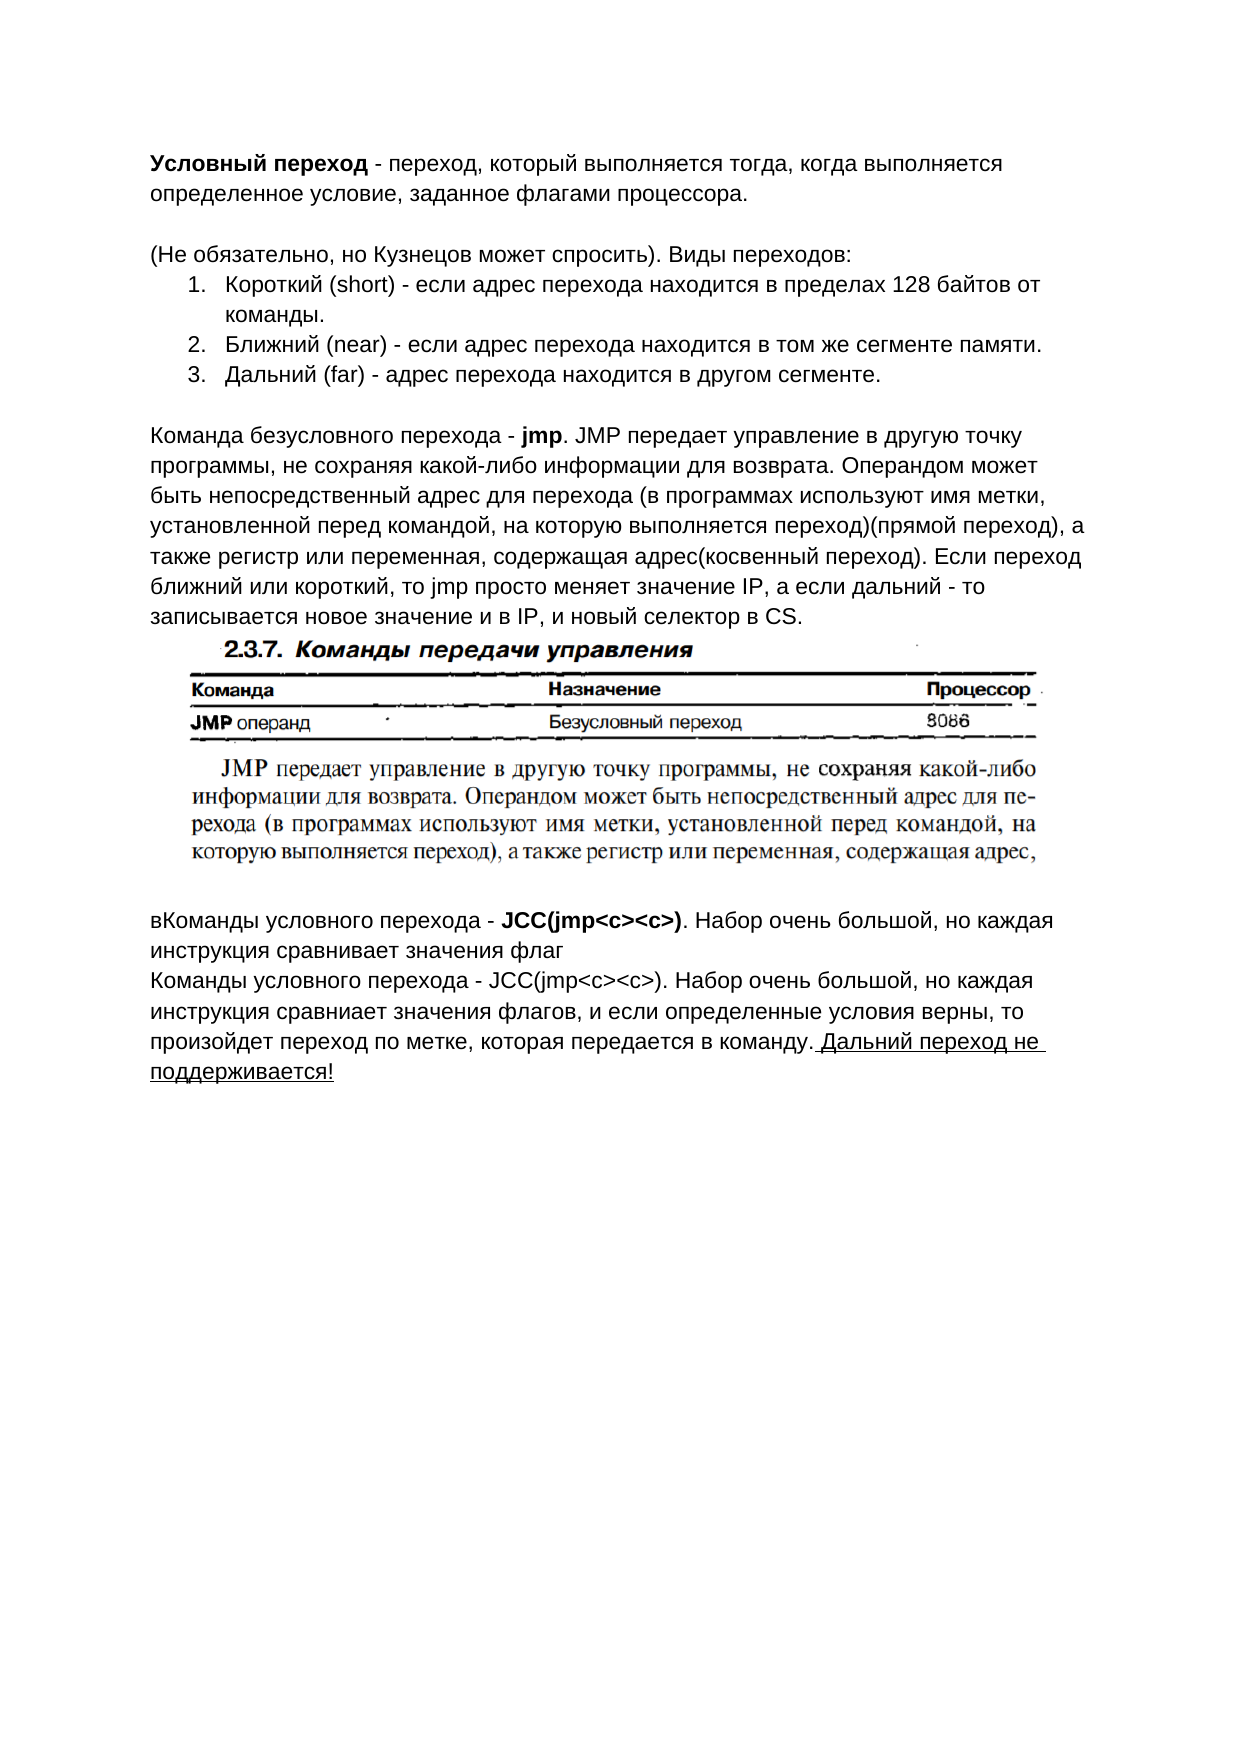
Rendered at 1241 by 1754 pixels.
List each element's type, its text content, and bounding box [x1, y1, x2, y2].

list Ближний (near) - если адрес перехода находится в том же сегменте памяти. [187, 331, 1090, 358]
picture [150, 633, 1091, 873]
text (Не обязательно, но Кузнецов может спросить). Виды переходов: [150, 241, 1090, 267]
text вКоманды условного перехода - JCC(jmp<c><c>). Набор очень большой, но каждая инструкция сравнивает значения флаг [150, 907, 1090, 963]
text Команда безусловного перехода - jmp. JMP передает управление в другую точку программы, не сохраняя какой-либо информации для возврата. Операндом может быть непосредственный адрес для перехода (в программах используют имя метки, установленной перед командой, на которую выполняется переход)(прямой переход), а также регистр или переменная, содержащая адрес(косвенный переход). Если переход ближний или короткий, то jmp просто меняет значение IP, а если дальний - то записывается новое значение и в IP, и новый селектор в CS. [150, 422, 1090, 629]
list Короткий (short) - если адрес перехода находится в пределах 128 байтов от команды. [187, 271, 1090, 327]
list Дальний (far) - адрес перехода находится в другом сегменте. [187, 361, 1090, 388]
text Команды условного перехода - JCC(jmp<c><c>). Набор очень большой, но каждая инструкция сравниает значения флагов, и если определенные условия верны, то произойдет переход по метке, которая передается в команду. Дальний переход не поддерживается! [150, 967, 1090, 1084]
text Условный переход - переход, который выполняется тогда, когда выполняется определенное условие, заданное флагами процессора. [150, 150, 1090, 207]
